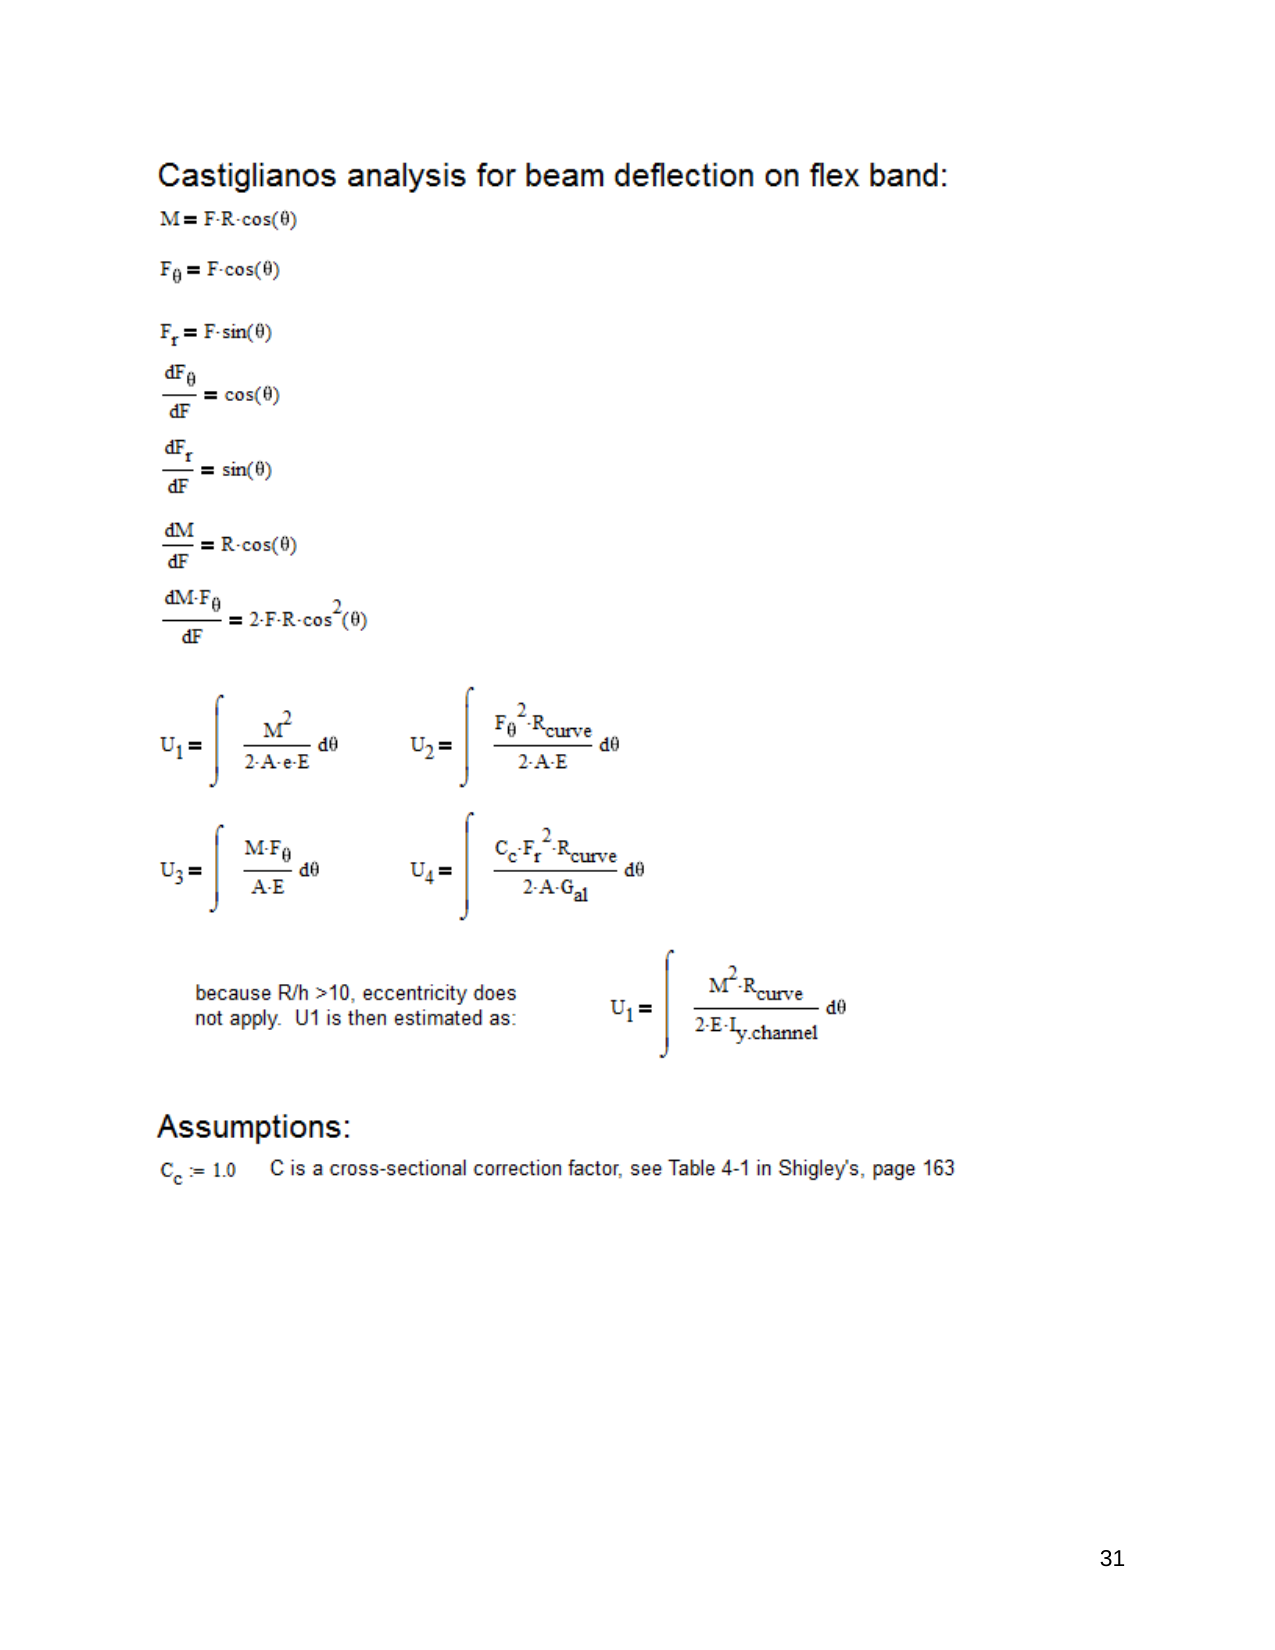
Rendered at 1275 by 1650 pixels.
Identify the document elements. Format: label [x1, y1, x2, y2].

picture [150, 150, 963, 1199]
